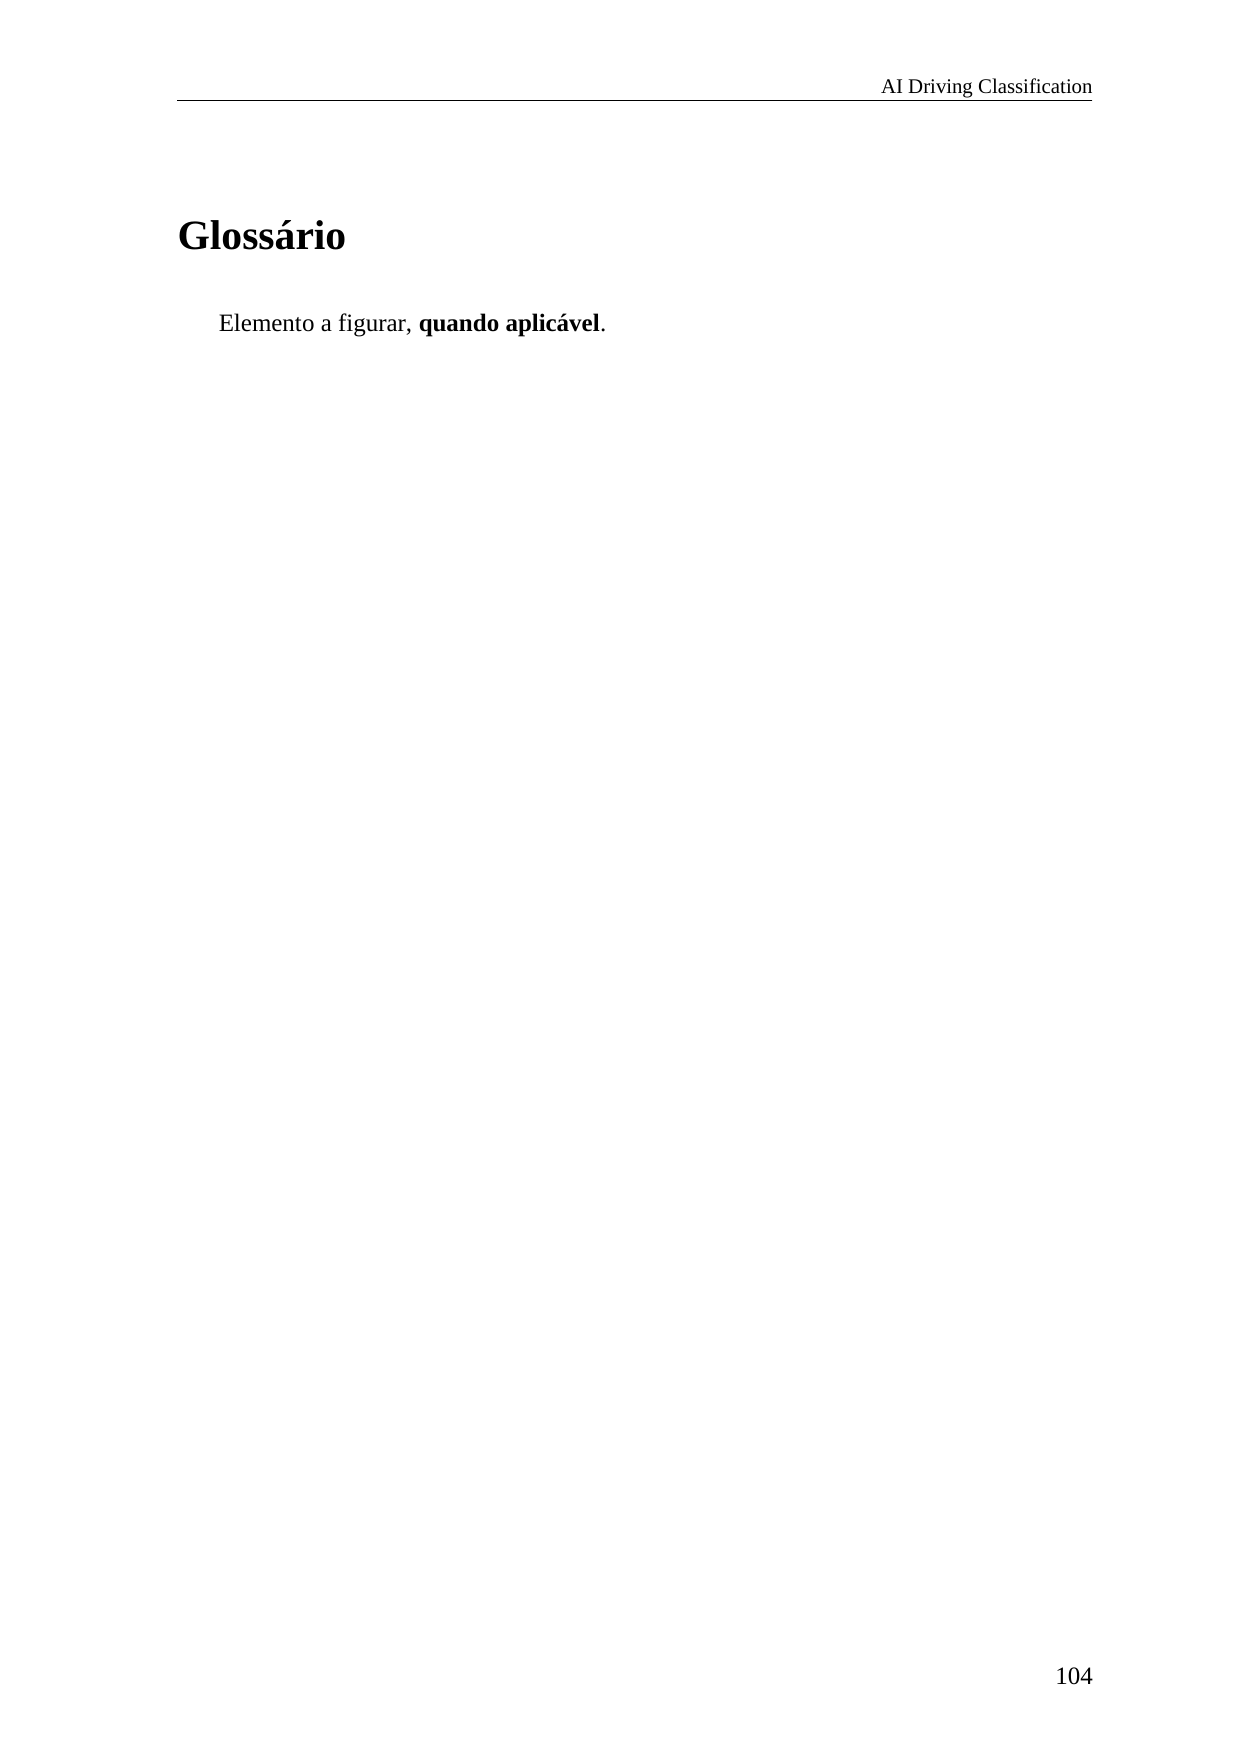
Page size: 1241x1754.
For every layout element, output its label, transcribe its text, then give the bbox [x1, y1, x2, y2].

text Elemento a figurar, quando aplicável. [177, 308, 1092, 337]
subtitle Glossário [177, 210, 1092, 258]
